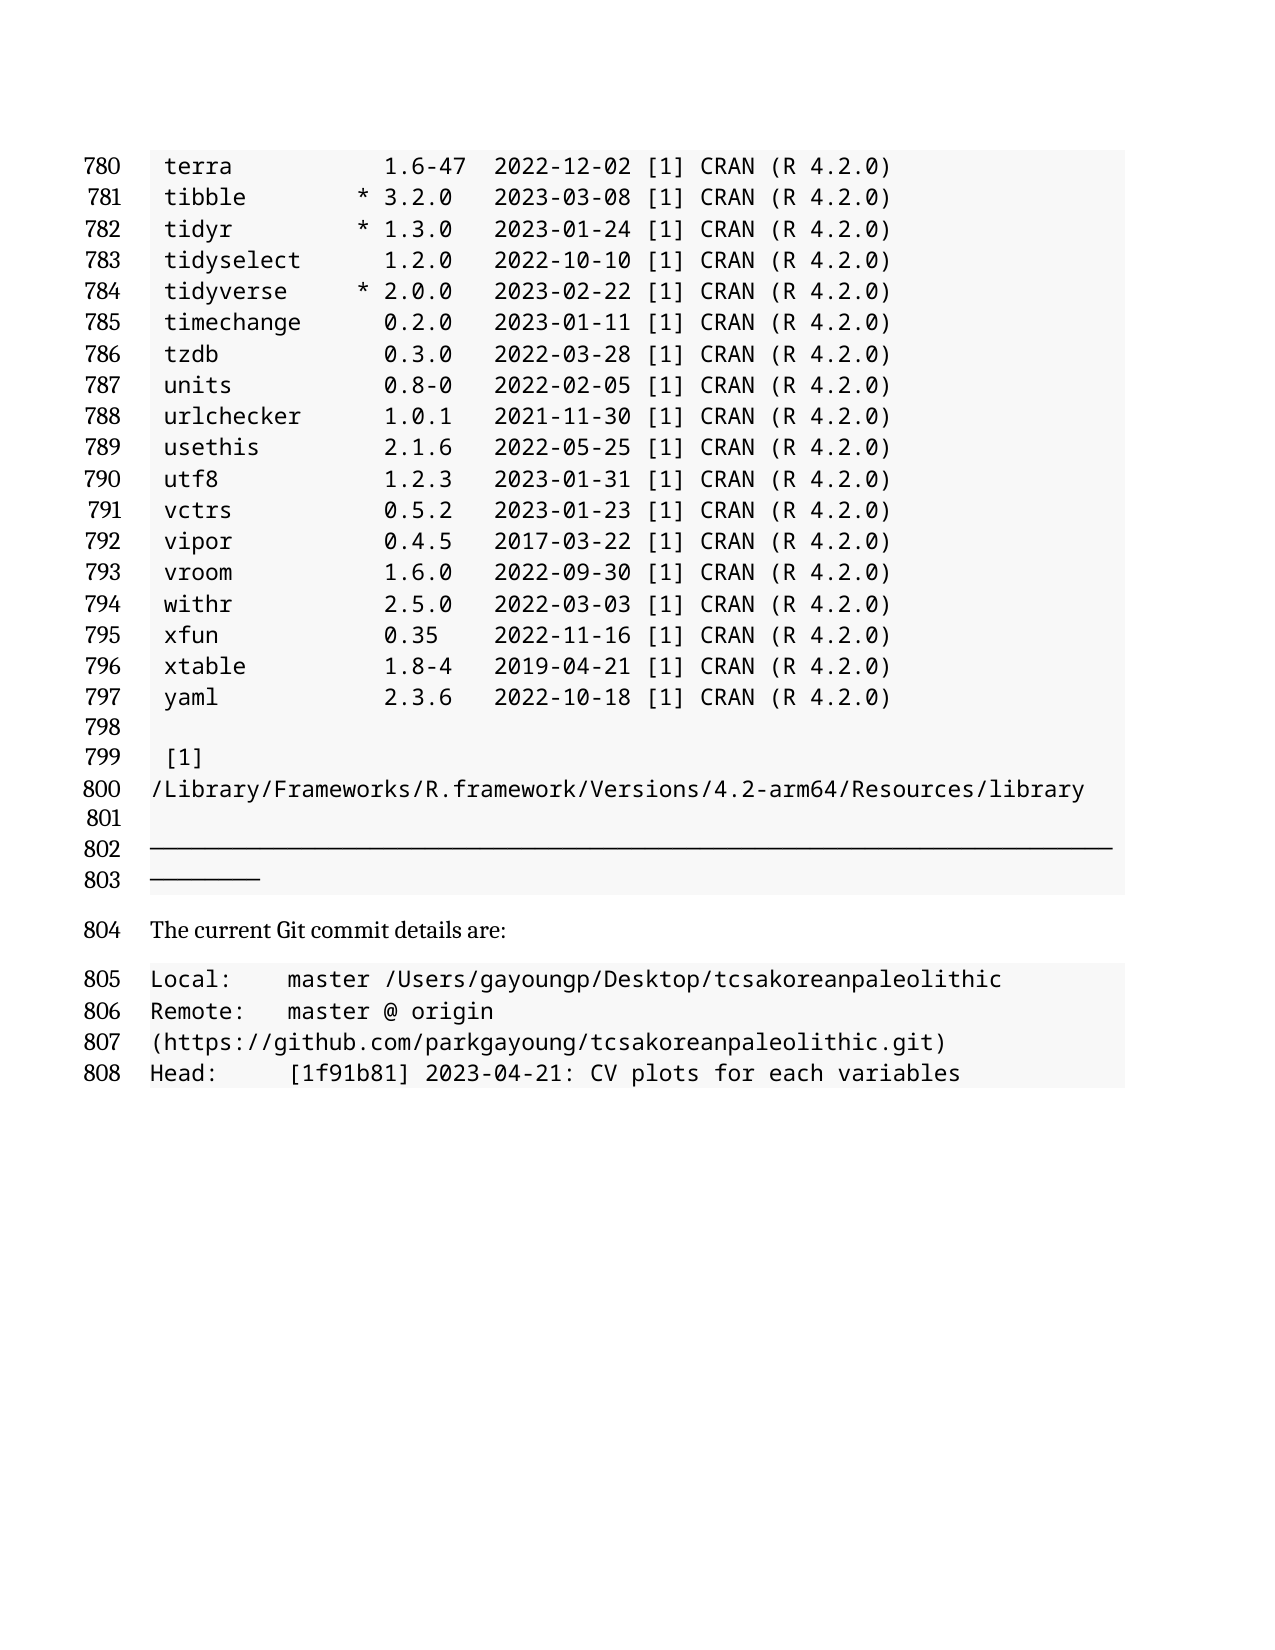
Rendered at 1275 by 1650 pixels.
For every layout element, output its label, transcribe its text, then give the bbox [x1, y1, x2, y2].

text The current Git commit details are: [150, 916, 1125, 944]
text Local: master /Users/gayoungp/Desktop/tcsakoreanpaleolithic Remote: master @ origin (https://github.com/parkgayoung/tcsakoreanpaleolithic.git) Head: [1f91b81] 2023-04-21: CV plots for each variables [150, 963, 1125, 1088]
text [150, 150, 1125, 895]
